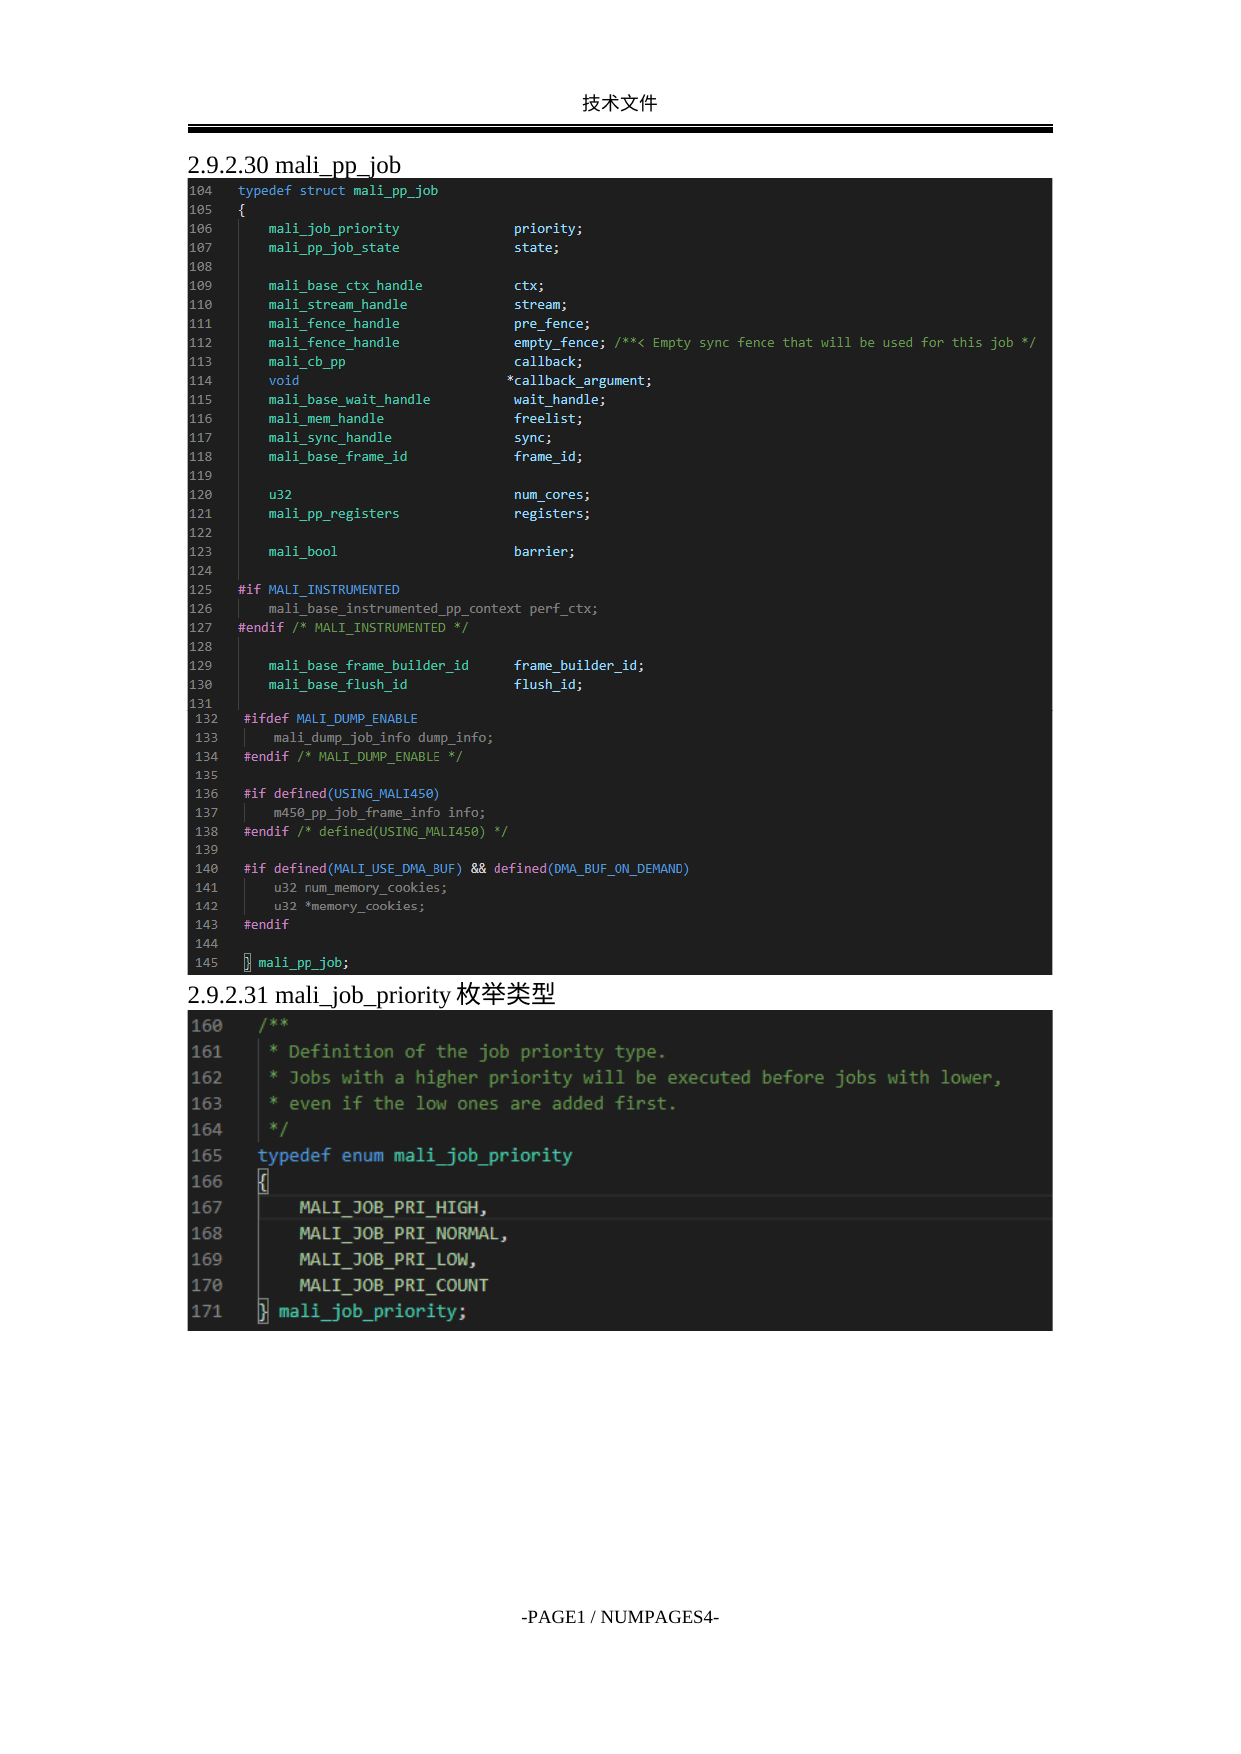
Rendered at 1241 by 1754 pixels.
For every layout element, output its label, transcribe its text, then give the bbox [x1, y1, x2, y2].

picture [187, 1010, 1053, 1331]
subtitle mali_pp_job [187, 150, 1053, 178]
subtitle mali_job_priority枚举类型 [187, 975, 1053, 1010]
picture [187, 178, 1053, 975]
